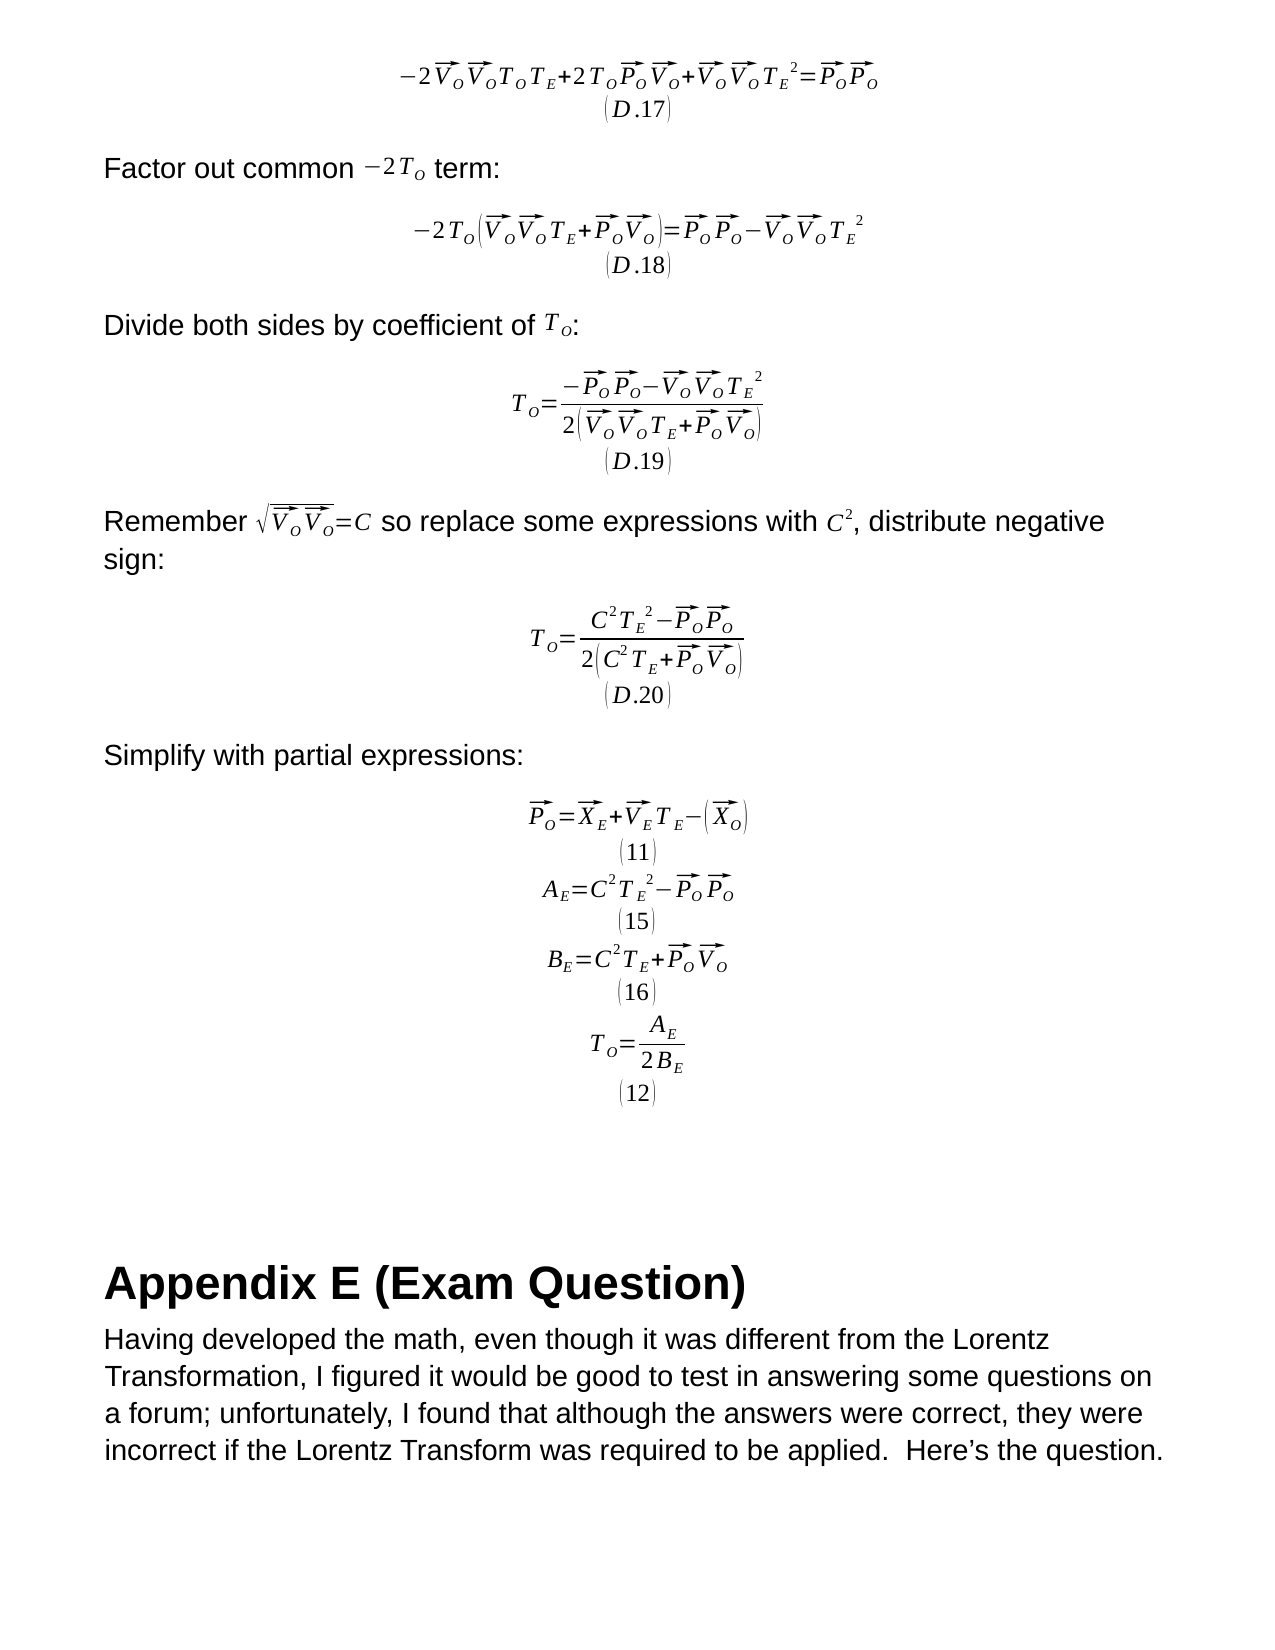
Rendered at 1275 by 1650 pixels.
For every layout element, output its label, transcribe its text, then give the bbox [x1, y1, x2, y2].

text Simplify with partial expressions: [103, 738, 1172, 771]
text Having developed the math, even though it was different from the Lorentz Transformation, I figured it would be good to test in answering some questions on a forum; unfortunately, I found that although the answers were correct, they were incorrect if the Lorentz Transform was required to be applied. Here’s the question. [103, 1322, 1172, 1466]
text Factor out common term: [103, 151, 1172, 185]
text Remember so replace some expressions with , distribute negative sign: [103, 502, 1172, 576]
subtitle Appendix E (Exam Question) [103, 1255, 1172, 1309]
text Divide both sides by coefficient of : [103, 307, 1172, 341]
